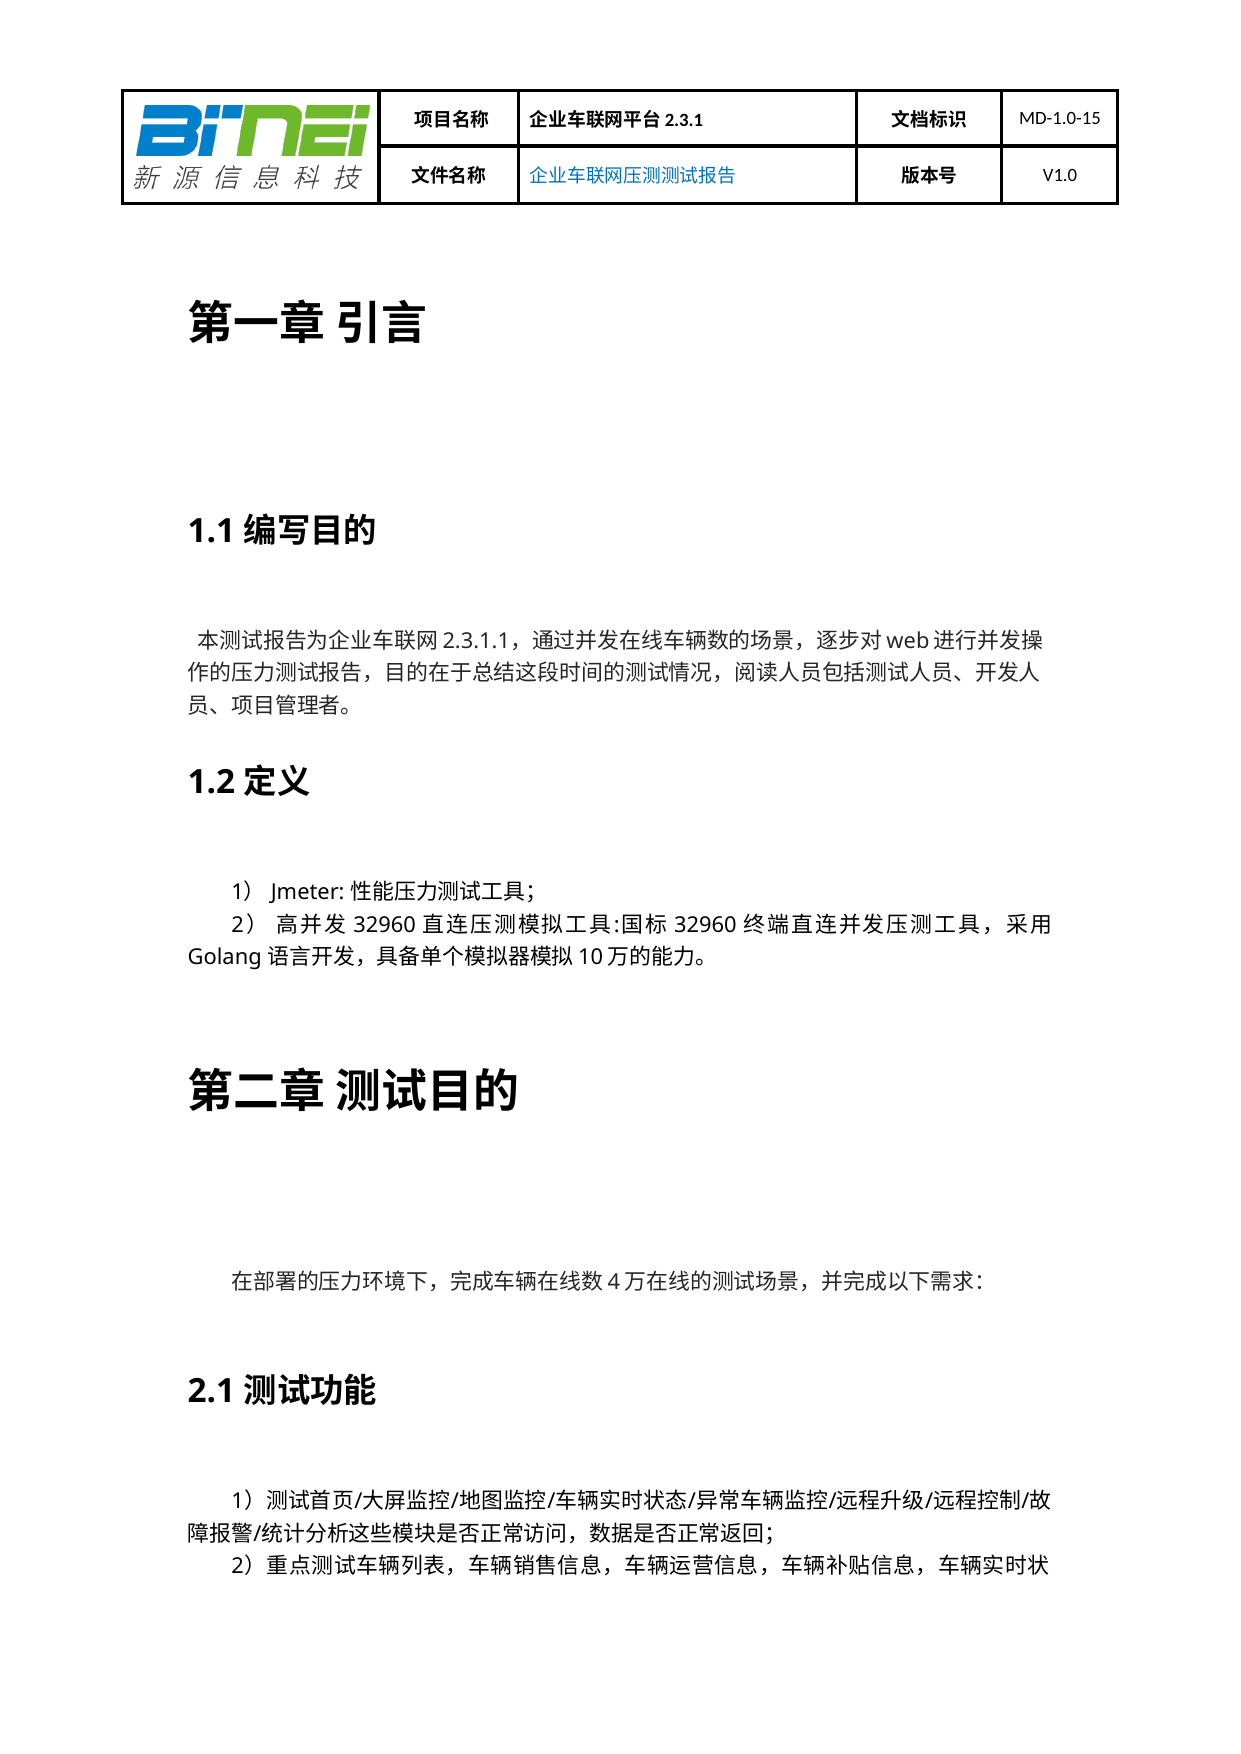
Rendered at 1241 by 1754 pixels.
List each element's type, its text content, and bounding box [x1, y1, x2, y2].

subtitle 第一章 引言 [187, 271, 1053, 368]
text 2）重点测试车辆列表，车辆销售信息，车辆运营信息，车辆补贴信息，车辆实时状态列表，统计分析各报表的查询、导出、批量更新和导入的功能是否正常访问； [187, 1548, 1053, 1580]
subtitle 1.1 编写目的 [187, 495, 1053, 560]
text 2） 高并发32960直连压测模拟工具:国标32960终端直连并发压测工具，采用Golang 语言开发，具备单个模拟器模拟10万的能力。 [187, 906, 1053, 971]
subtitle 第二章 测试目的 [187, 1039, 1053, 1137]
picture [133, 105, 370, 189]
text 本测试报告为企业车联网2.3.1.1，通过并发在线车辆数的场景，逐步对web进行并发操作的压力测试报告，目的在于总结这段时间的测试情况，阅读人员包括测试人员、开发人员、项目管理者。 [187, 622, 1053, 720]
text 1） Jmeter: 性能压力测试工具； [187, 874, 1053, 906]
text 在部署的压力环境下，完成车辆在线数4万在线的测试场景，并完成以下需求： [187, 1264, 1053, 1296]
text 1）测试首页/大屏监控/地图监控/车辆实时状态/异常车辆监控/远程升级/远程控制/故障报警/统计分析这些模块是否正常访问，数据是否正常返回； [187, 1483, 1053, 1548]
subtitle 2.1 测试功能 [187, 1356, 1053, 1421]
subtitle 1.2 定义 [187, 747, 1053, 812]
